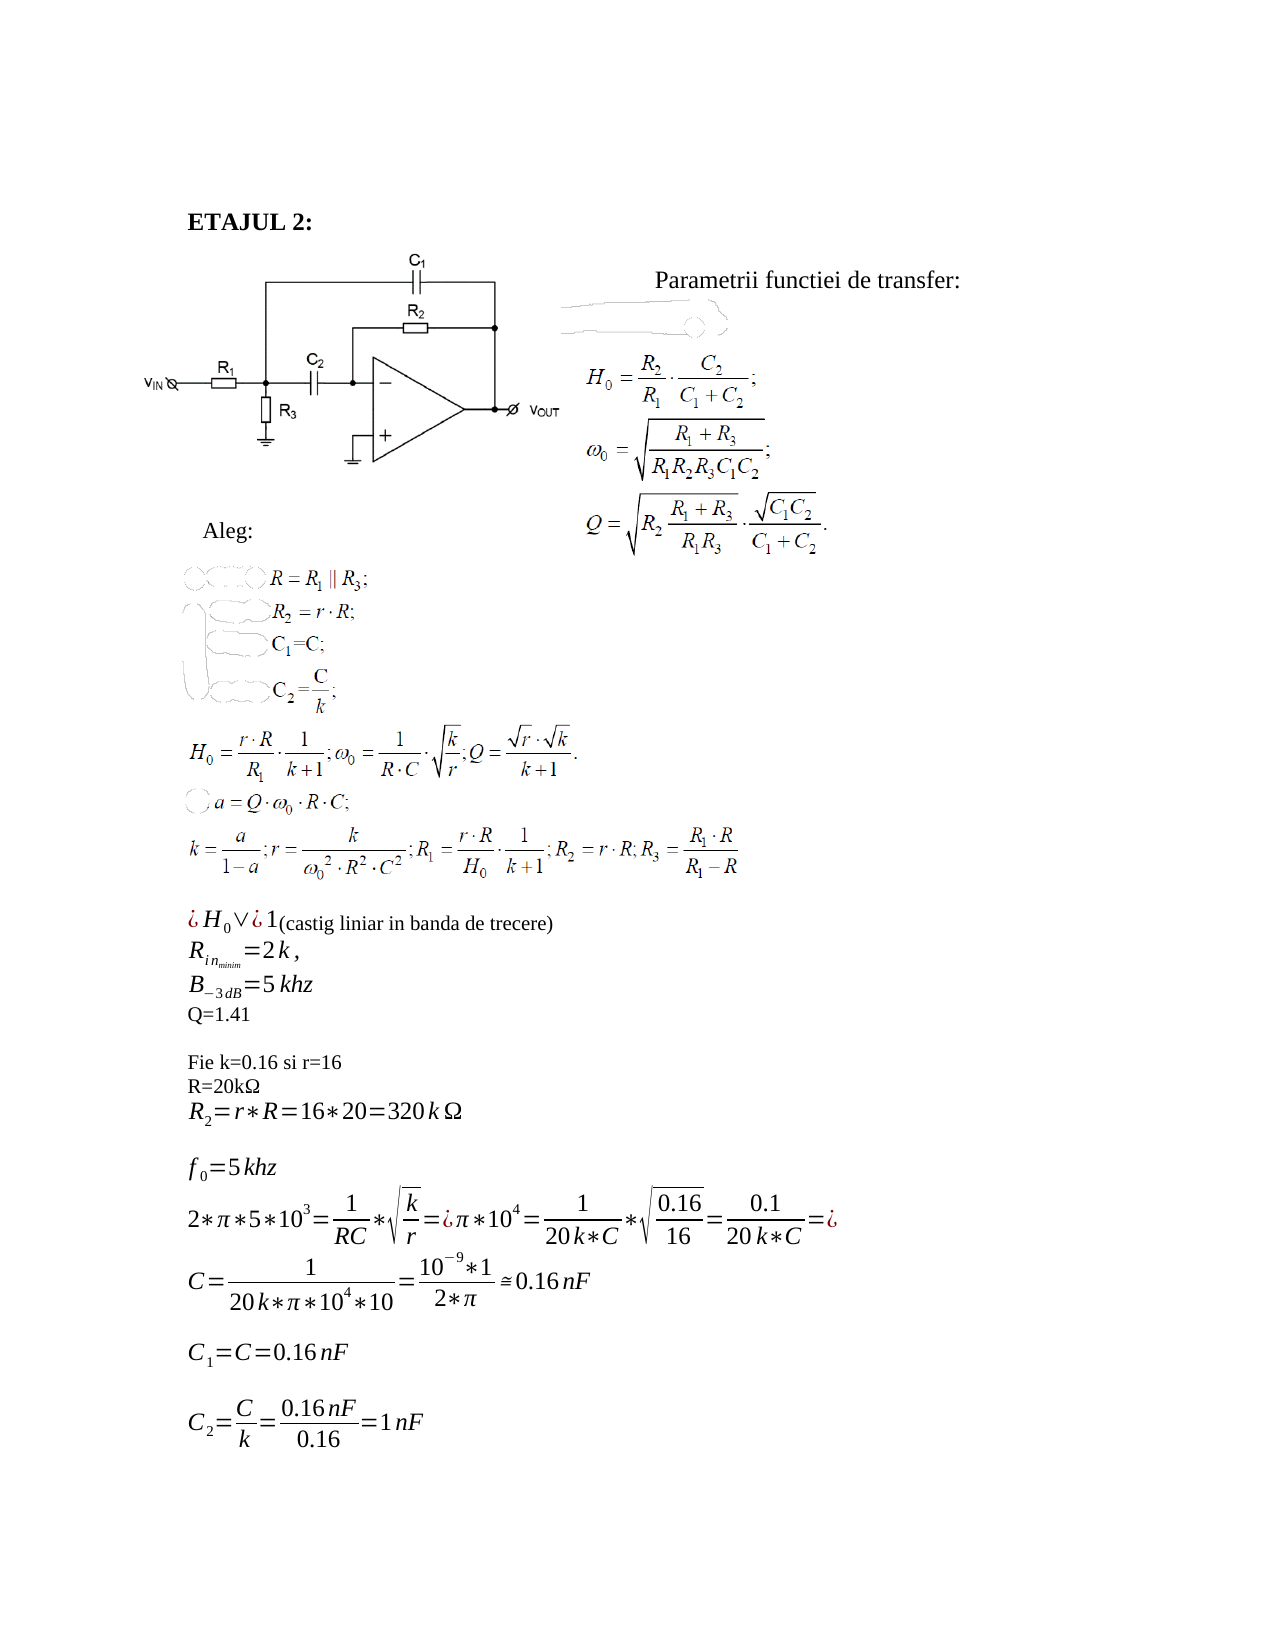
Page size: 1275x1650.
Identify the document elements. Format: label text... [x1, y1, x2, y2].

text (castig liniar in banda de trecere) [187, 906, 1087, 937]
text R=20kΩ [187, 1074, 1087, 1098]
picture [182, 351, 834, 880]
text Fie k=0.16 si r=16 [187, 1050, 1087, 1074]
text Q=1.41 [187, 1002, 1087, 1026]
list Parametrii functiei de transfer: [561, 265, 1087, 294]
picture [135, 251, 728, 463]
text ETAJUL 2: [187, 207, 1087, 236]
